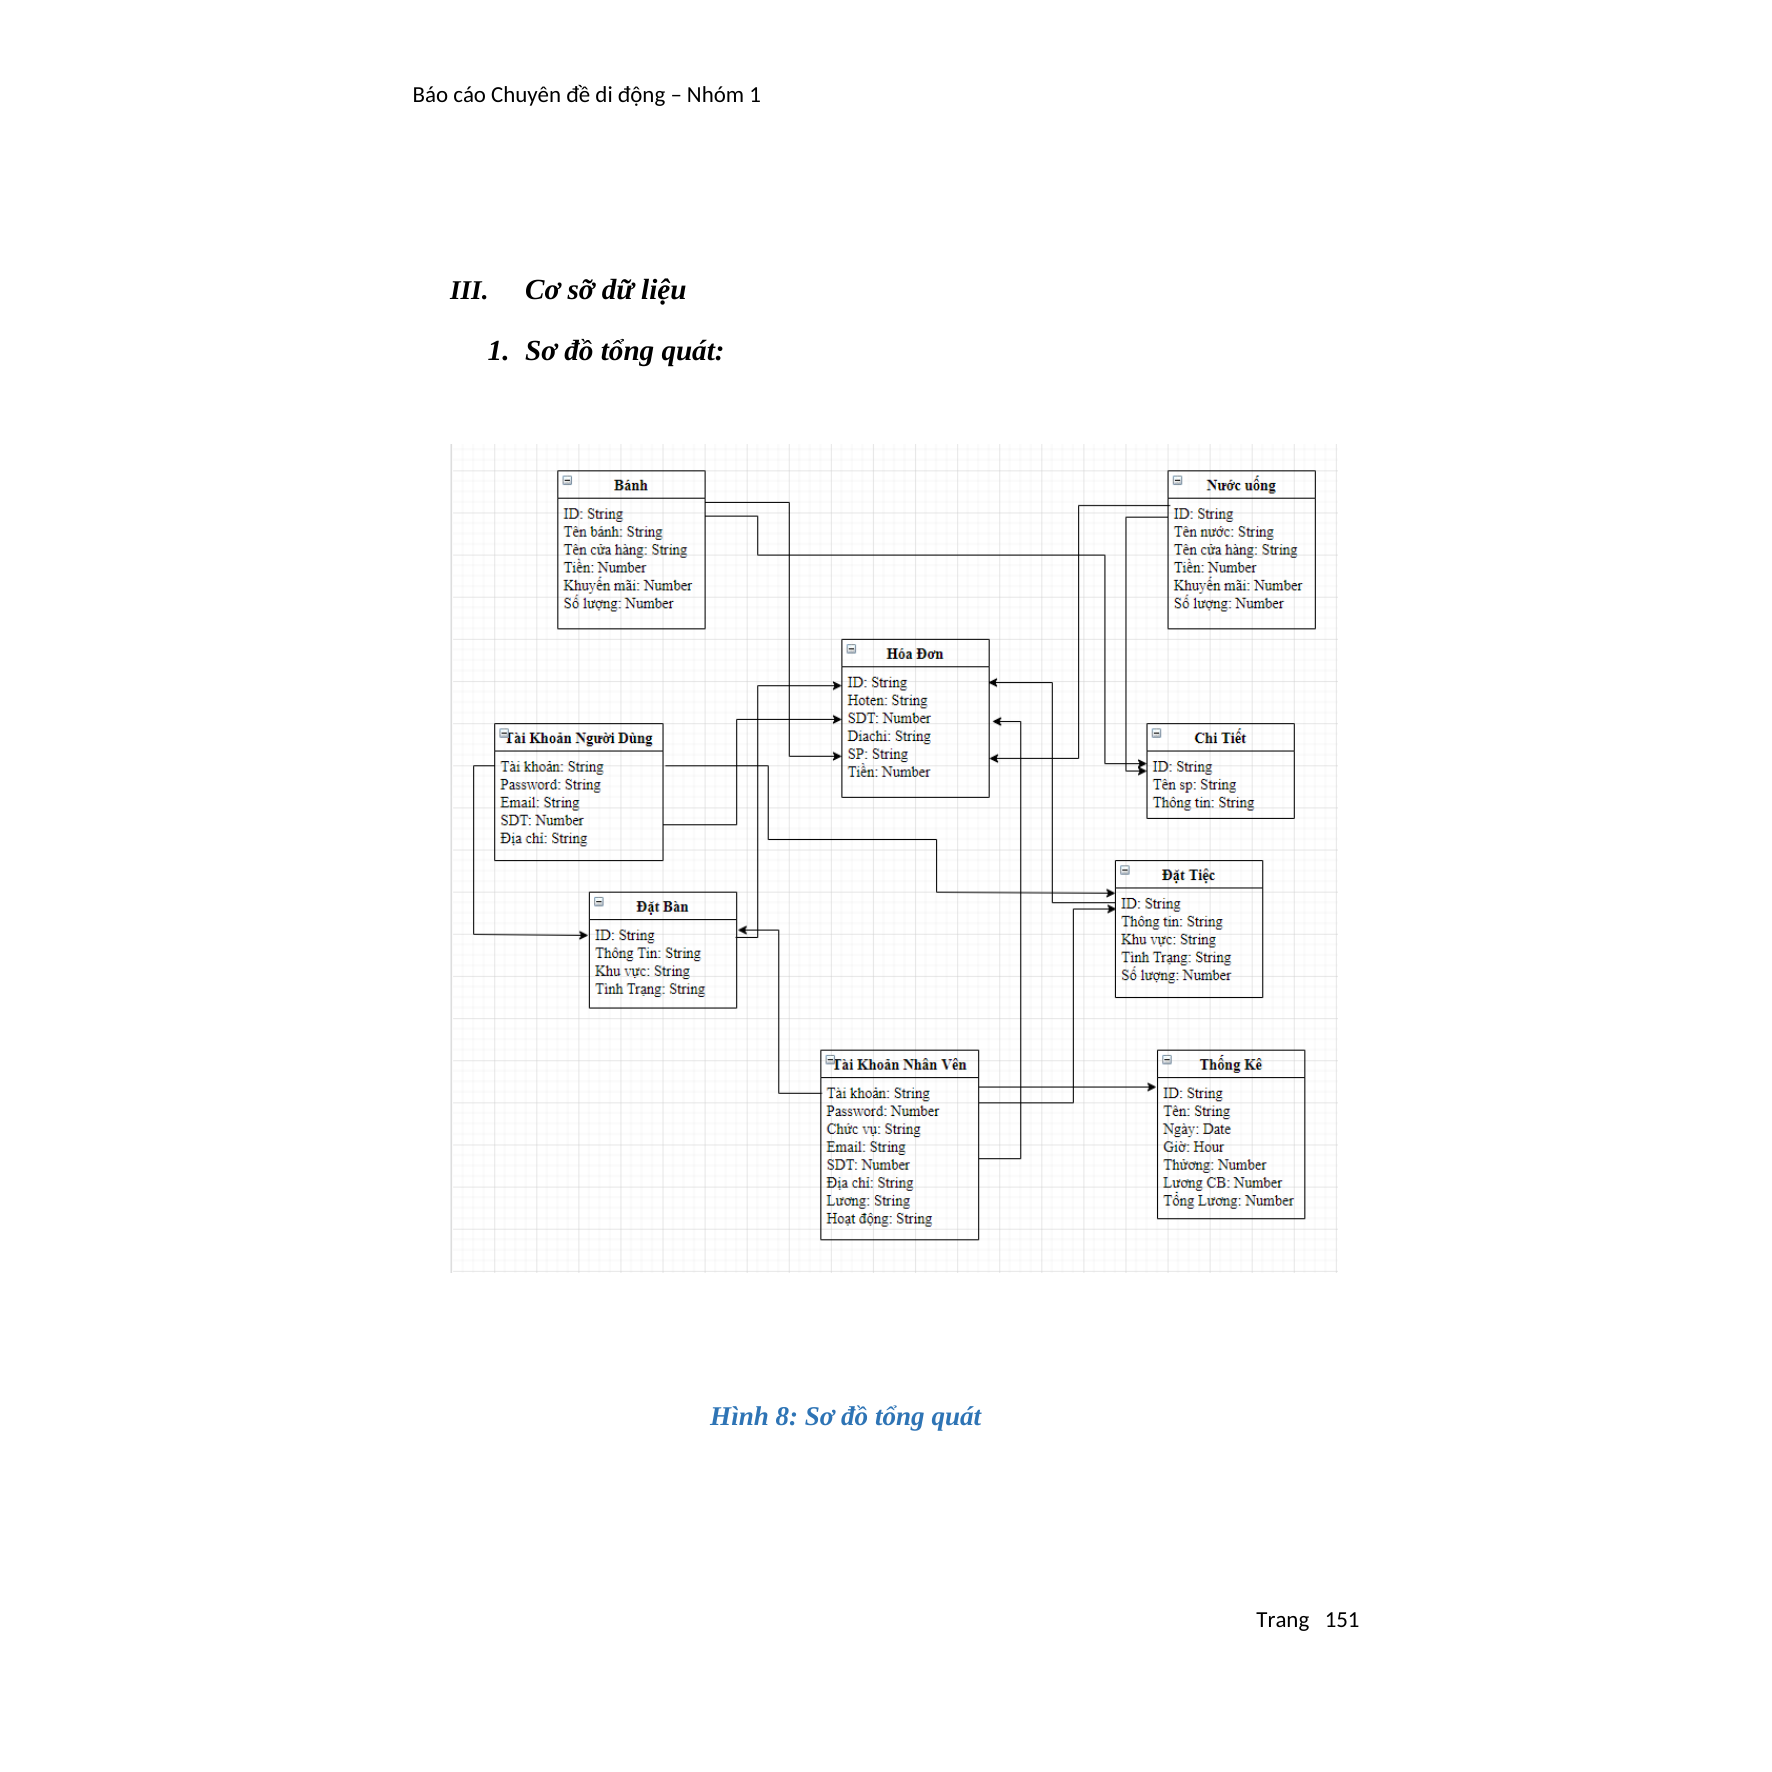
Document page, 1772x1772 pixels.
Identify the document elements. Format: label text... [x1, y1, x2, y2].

picture [450, 444, 1338, 1273]
subtitle Cơ sỡ dữ liệu [450, 272, 1361, 306]
subtitle Sơ đồ tổng quát: [487, 333, 1361, 367]
